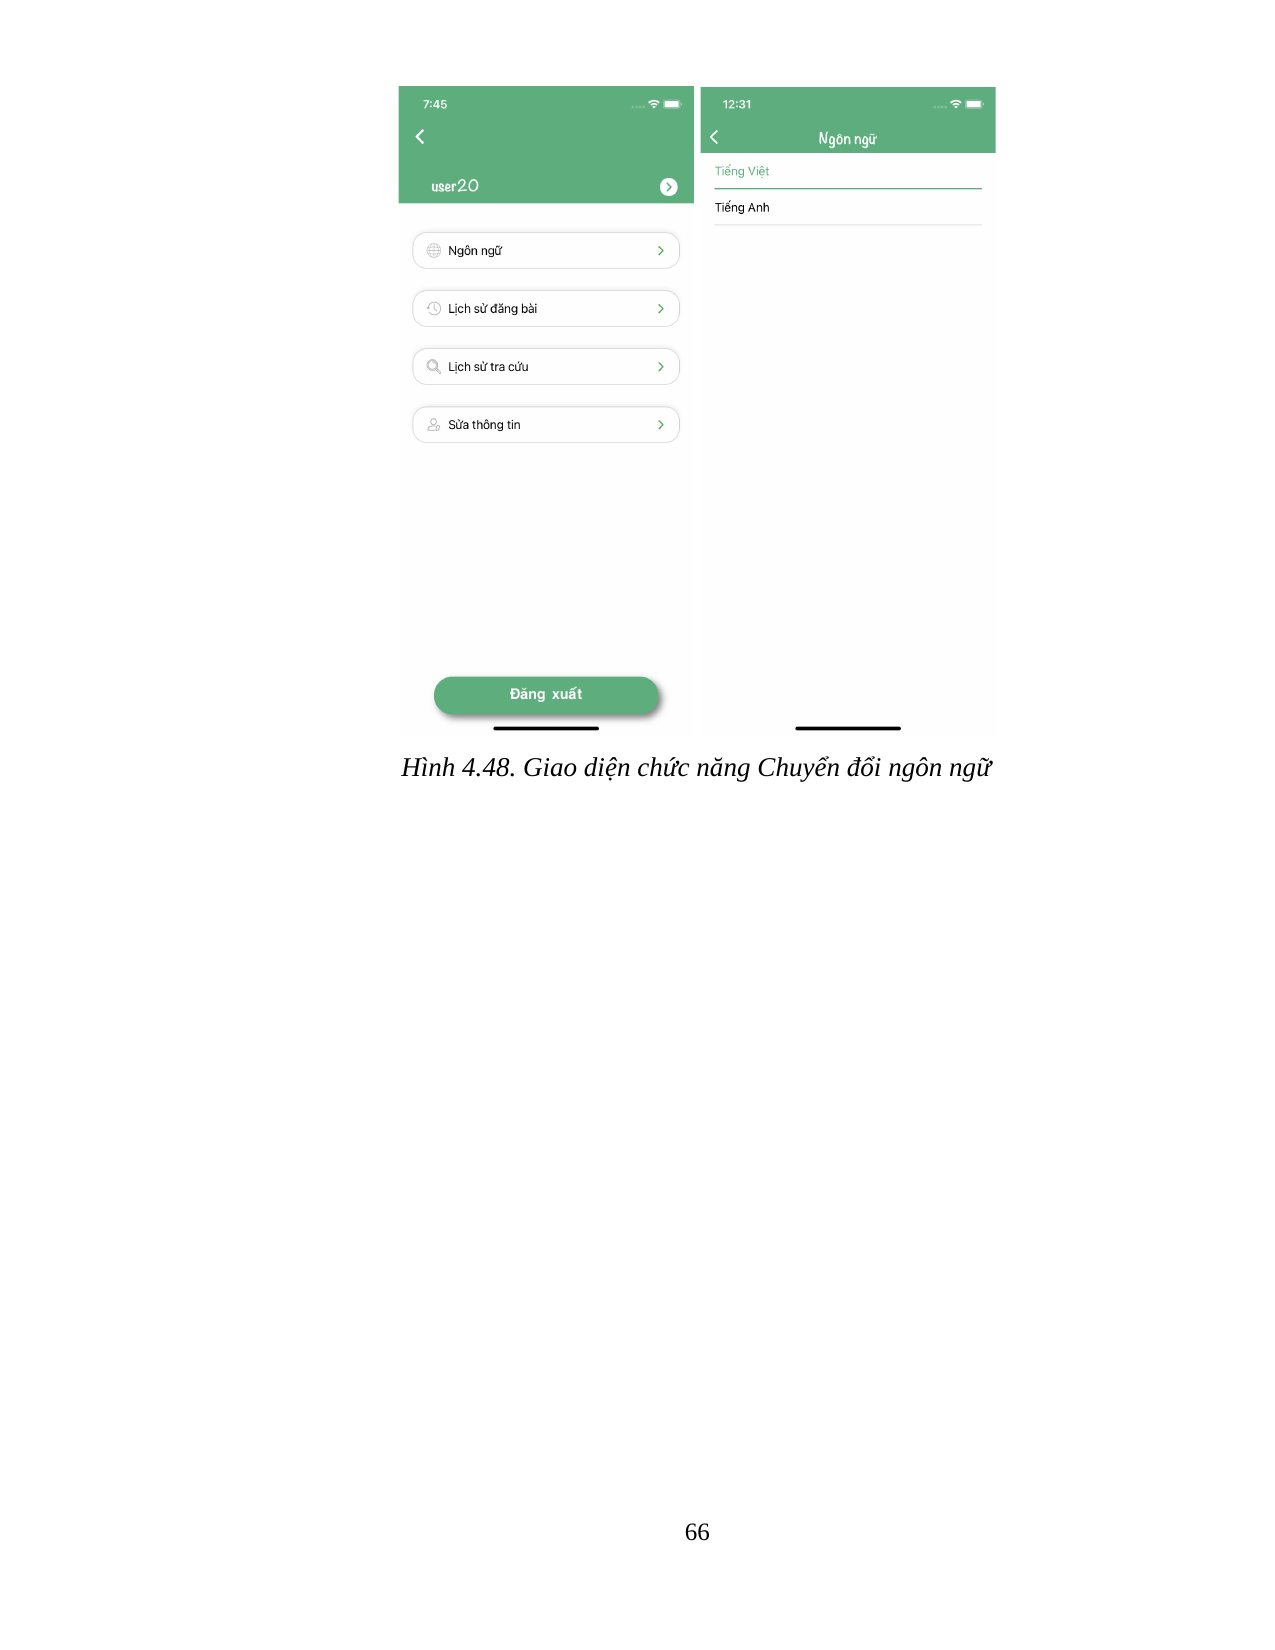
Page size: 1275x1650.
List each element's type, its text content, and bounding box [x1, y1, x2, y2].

picture [398, 86, 694, 736]
picture [700, 87, 996, 736]
